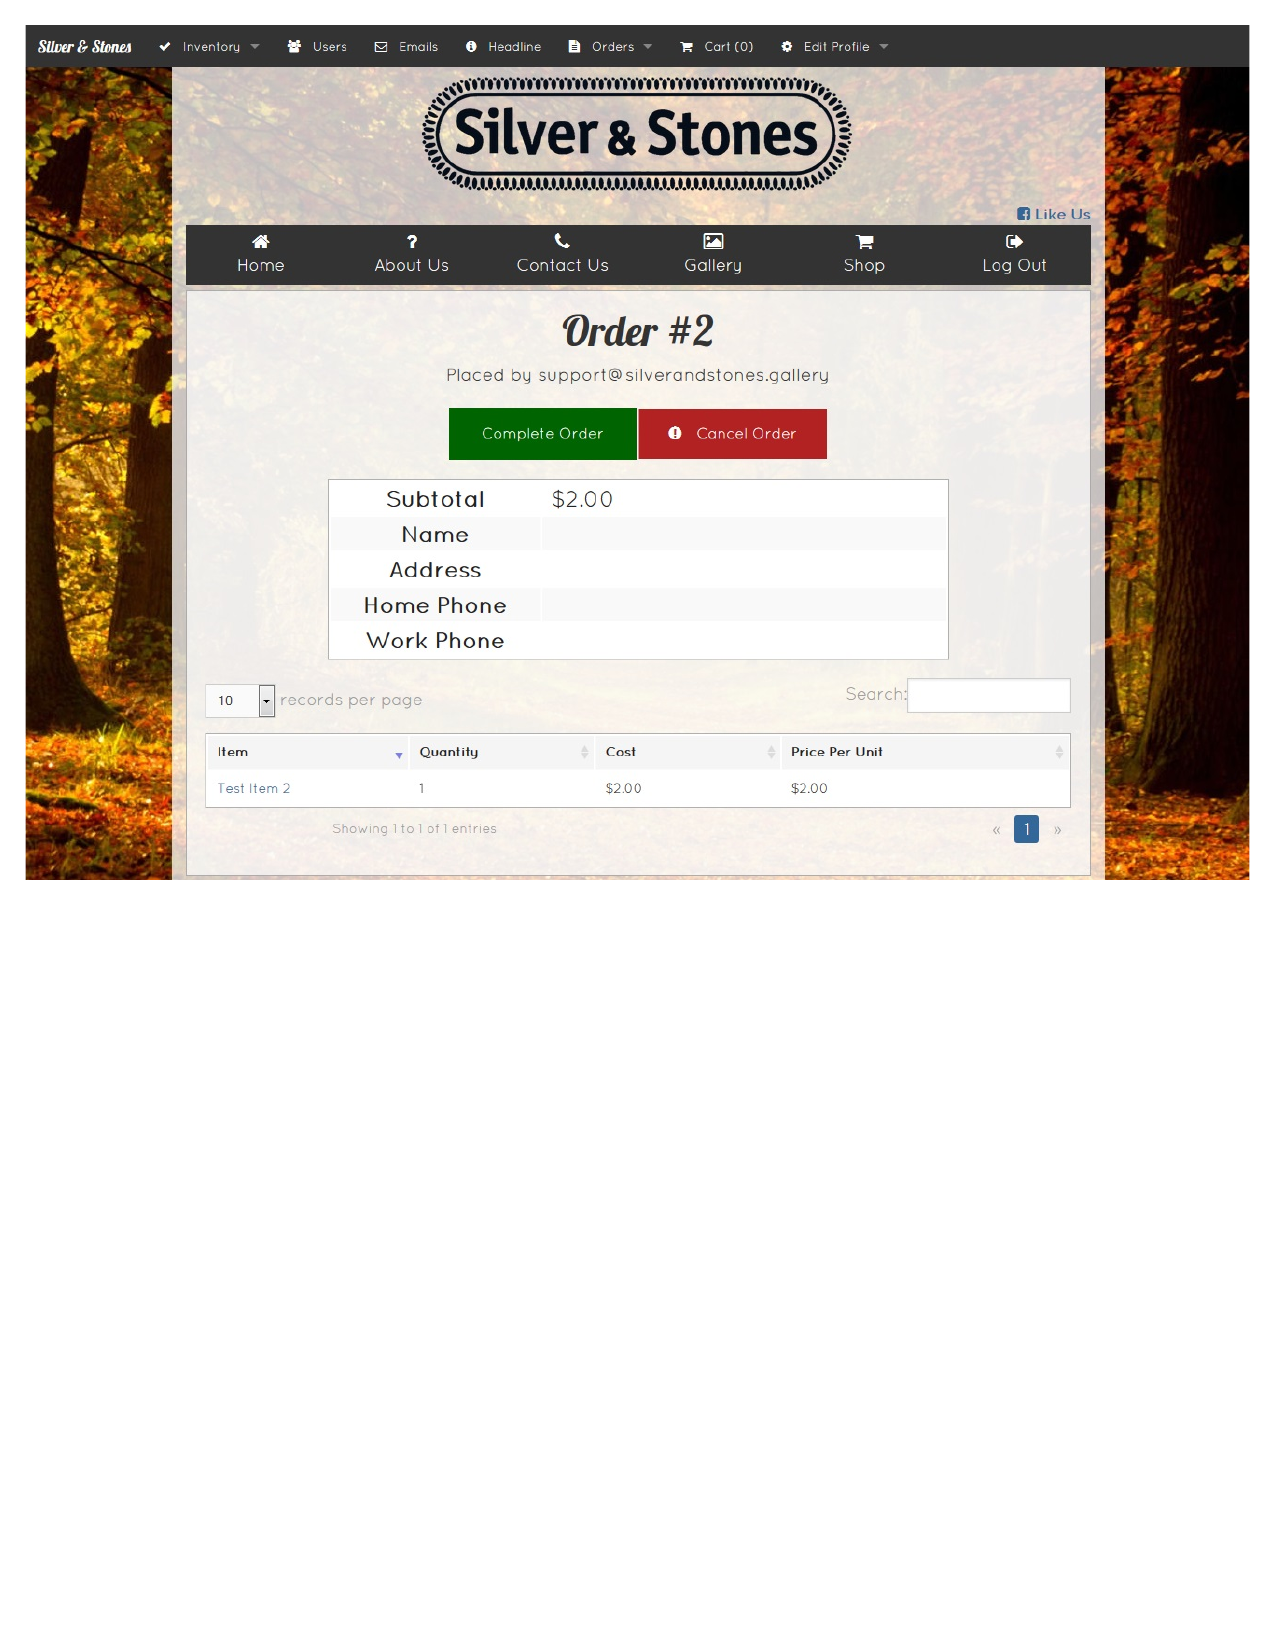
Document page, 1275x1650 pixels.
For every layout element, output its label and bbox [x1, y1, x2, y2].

picture [25, 25, 1250, 880]
